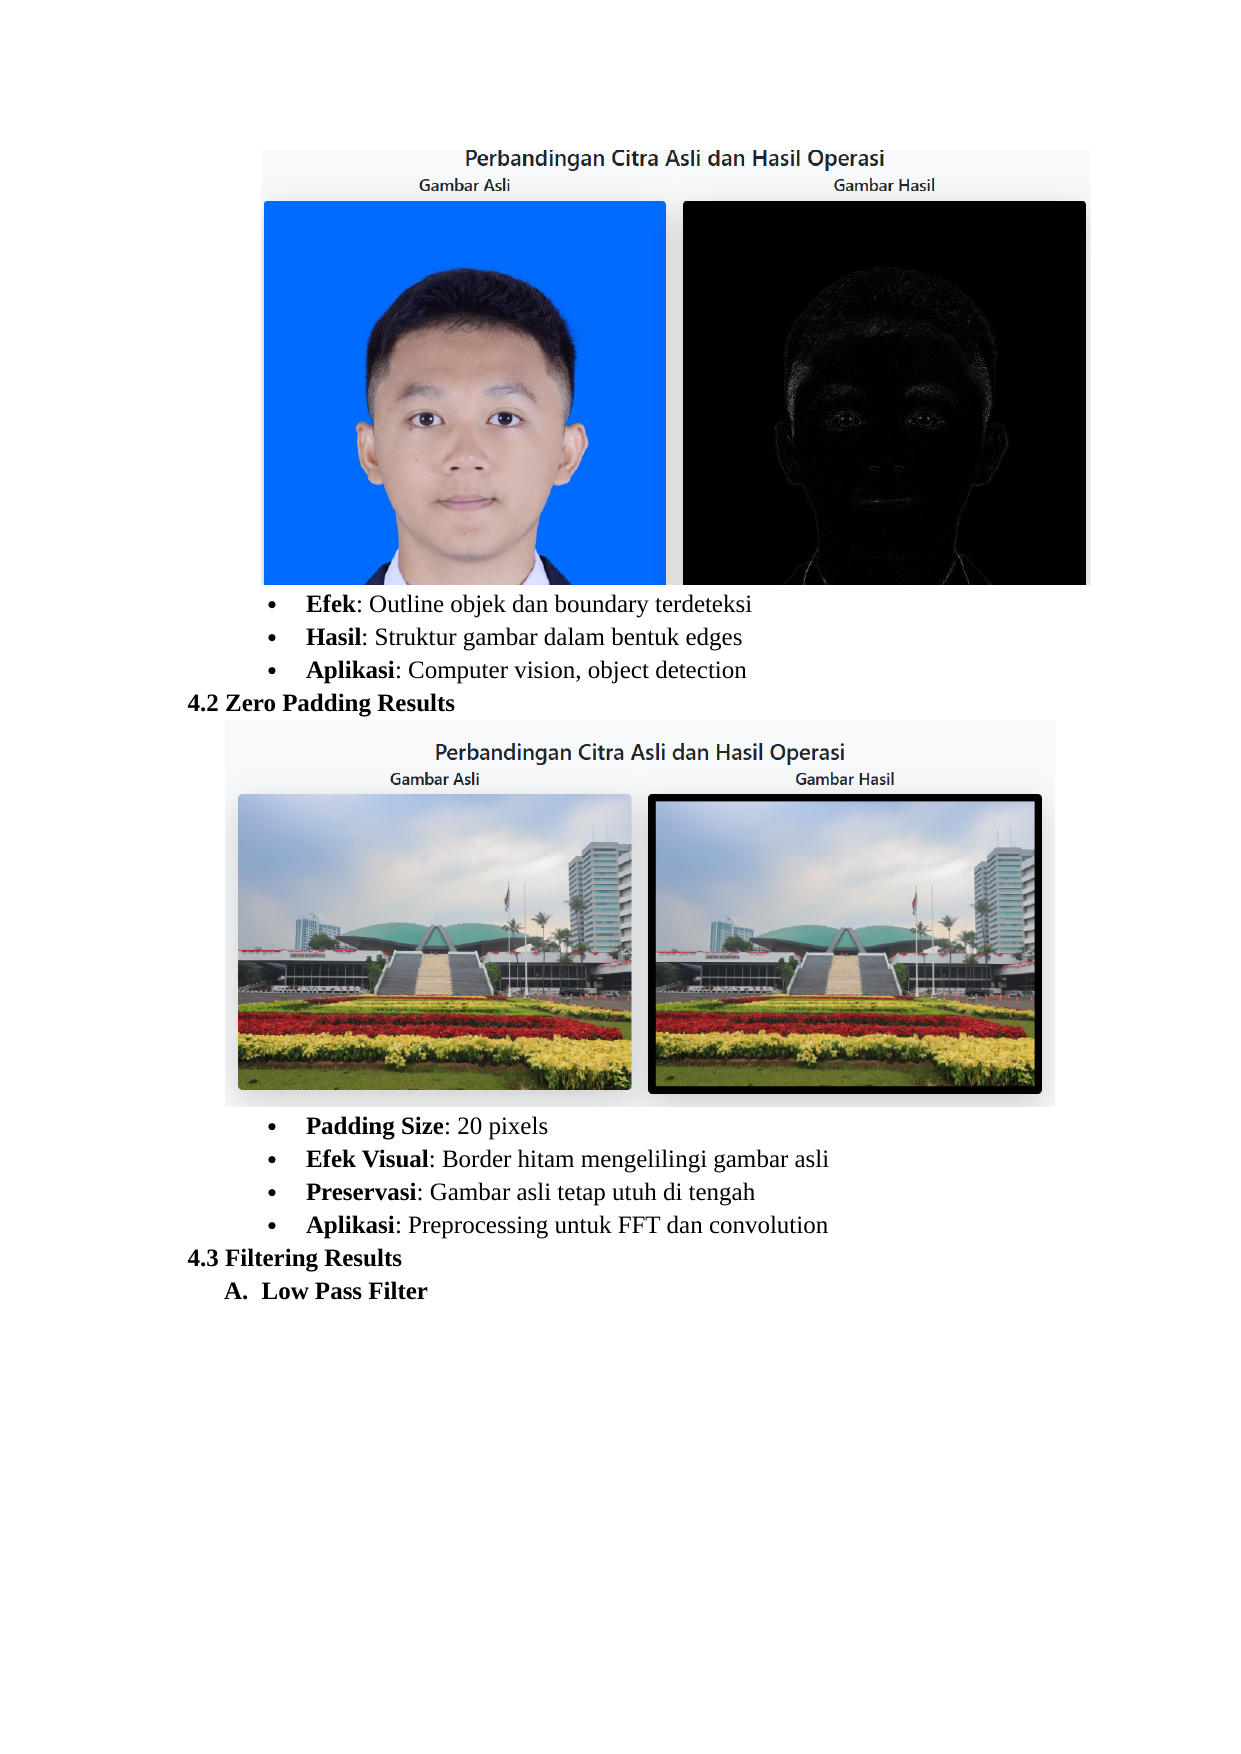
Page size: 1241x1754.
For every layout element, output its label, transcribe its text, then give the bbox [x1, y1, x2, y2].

list Aplikasi: Computer vision, object detection [268, 655, 1090, 683]
picture [261, 150, 1091, 585]
list Low Pass Filter [224, 1276, 1090, 1305]
list Zero Padding Results [187, 688, 1090, 716]
list Efek Visual: Border hitam mengelilingi gambar asli [268, 1144, 1090, 1173]
list Padding Size: 20 pixels [268, 1111, 1090, 1140]
list Filtering Results [187, 1243, 1090, 1272]
list Hasil: Struktur gambar dalam bentuk edges [268, 622, 1090, 650]
list Efek: Outline objek dan boundary terdeteksi [268, 589, 1090, 617]
list Aplikasi: Preprocessing untuk FFT dan convolution [268, 1210, 1090, 1239]
picture [225, 720, 1056, 1107]
list Preservasi: Gambar asli tetap utuh di tengah [268, 1177, 1090, 1206]
